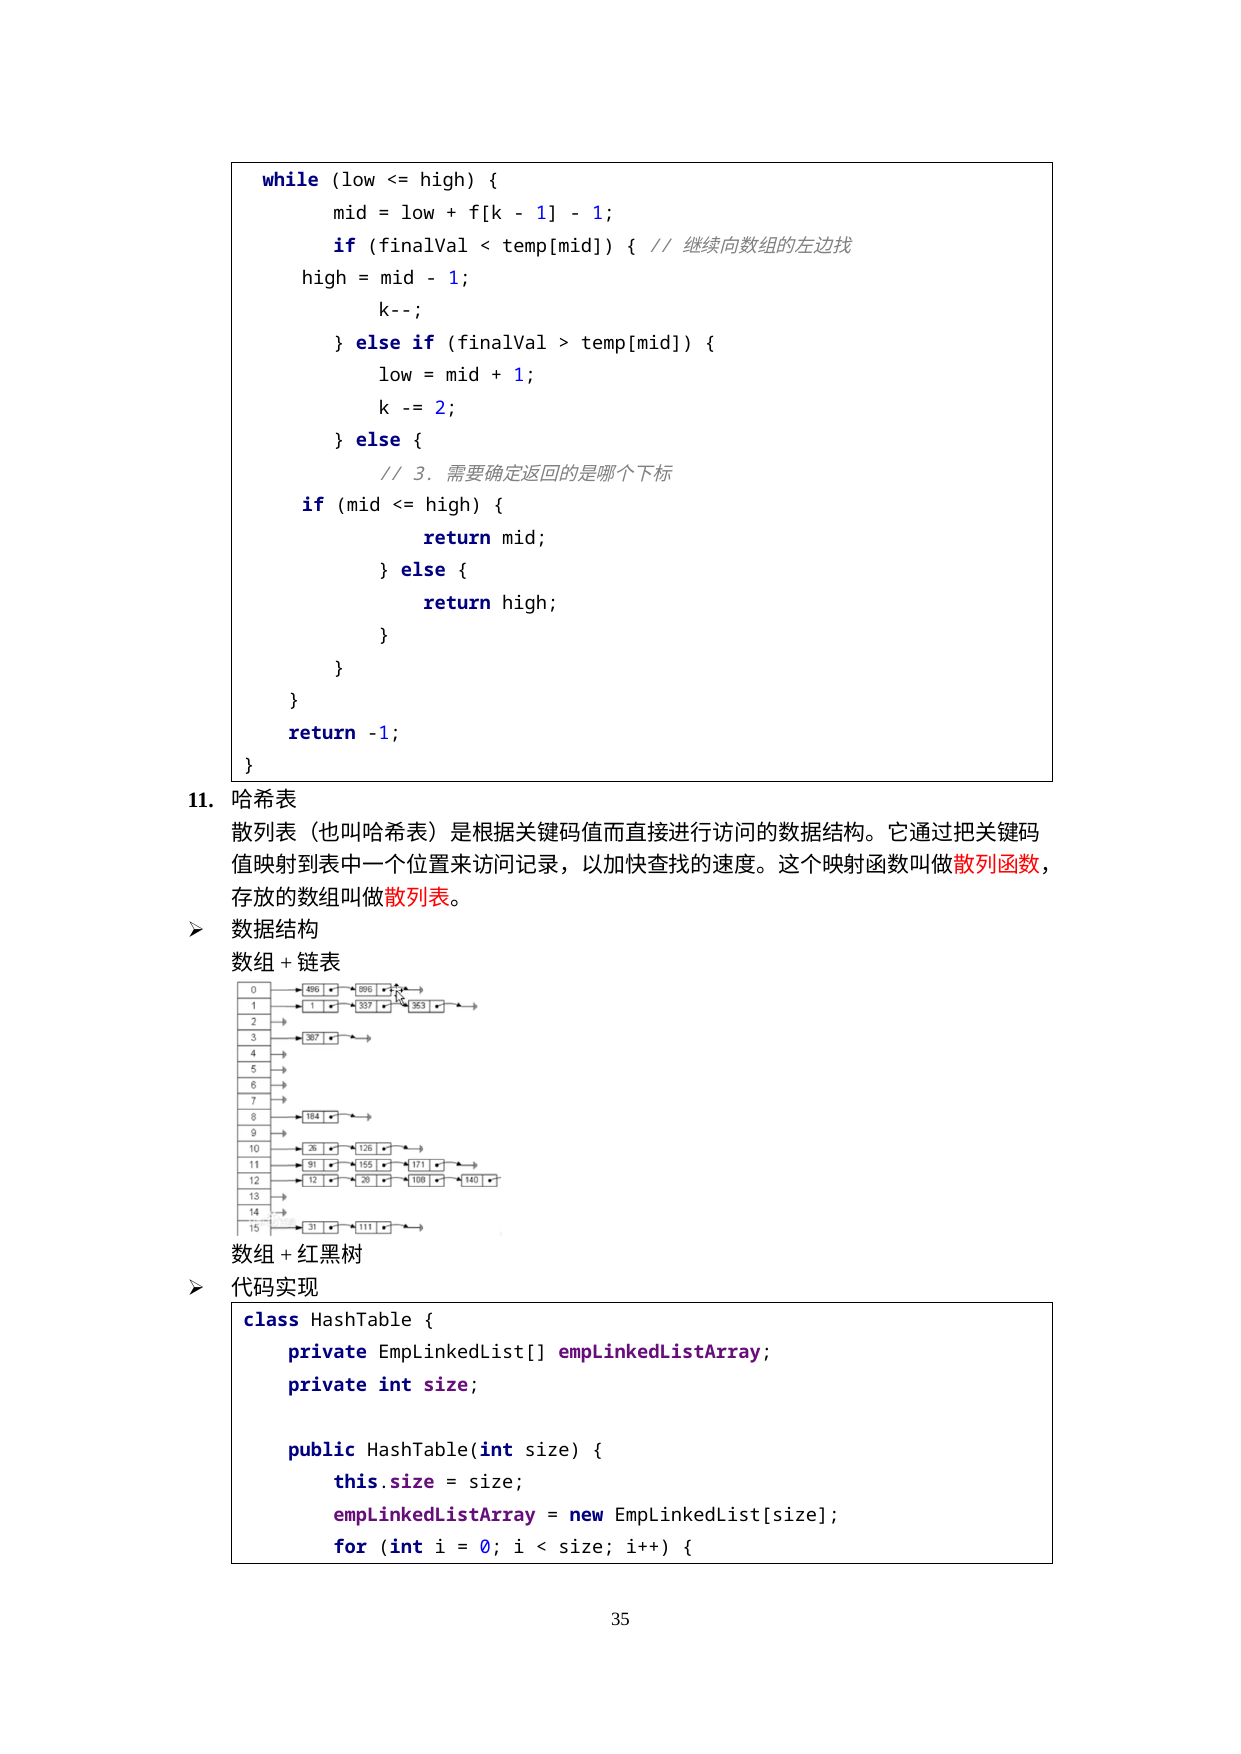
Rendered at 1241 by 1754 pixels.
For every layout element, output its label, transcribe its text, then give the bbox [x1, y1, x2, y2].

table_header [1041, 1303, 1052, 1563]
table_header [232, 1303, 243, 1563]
picture [231, 977, 502, 1236]
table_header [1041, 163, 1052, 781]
list 数据结构 [187, 912, 1053, 944]
list 数组 + 红黑树 [231, 1237, 1053, 1269]
list 哈希表 [187, 782, 1053, 814]
list 散列表（也叫哈希表）是根据关键码值而直接进行访问的数据结构。它通过把关键码值映射到表中一个位置来访问记录，以加快查找的速度。这个映射函数叫做散列函数，存放的数组叫做散列表。 [231, 814, 1053, 912]
list 代码实现 [187, 1269, 1053, 1302]
list 数组 + 链表 [231, 944, 1053, 977]
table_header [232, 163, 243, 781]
